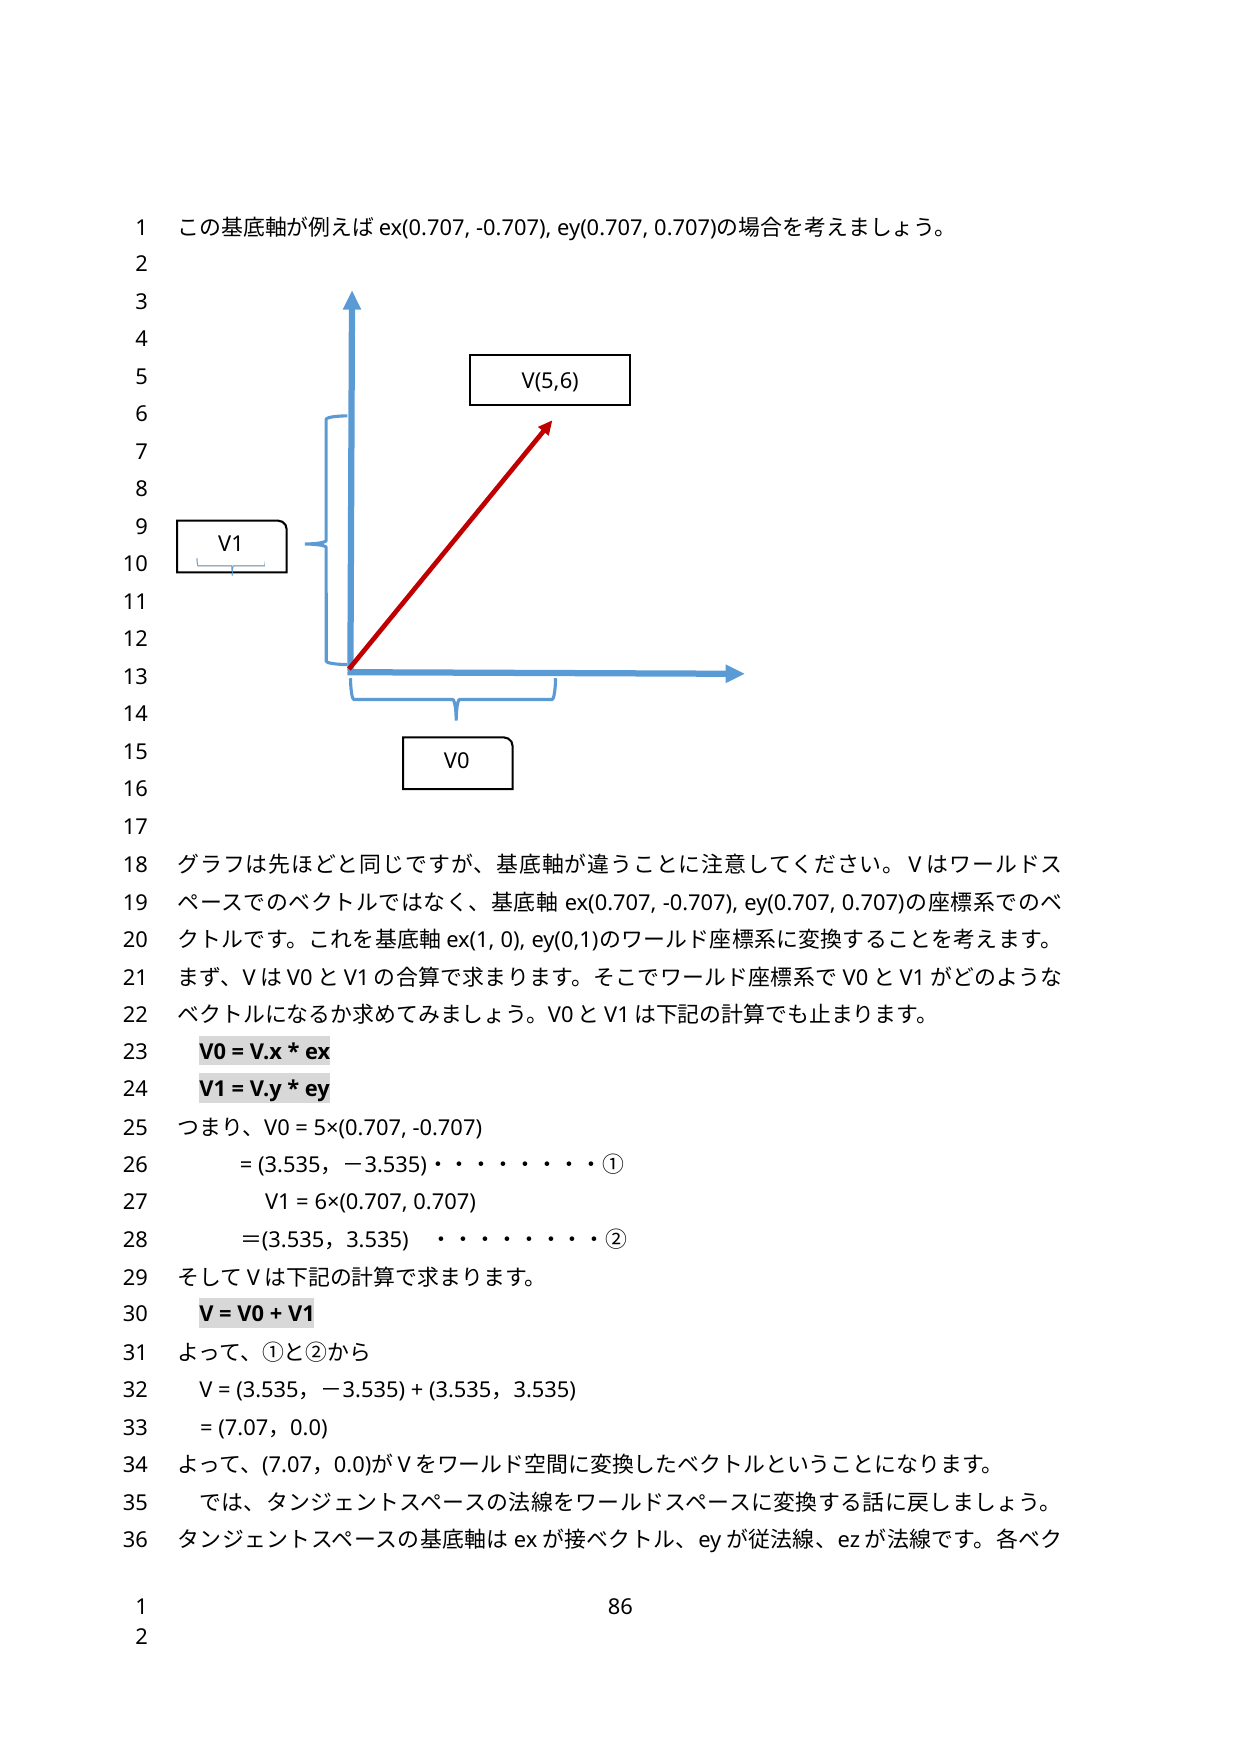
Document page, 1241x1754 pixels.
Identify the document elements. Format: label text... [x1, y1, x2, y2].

text ＝(3.535，3.535) ・・・・・・・・② [177, 1219, 1063, 1257]
text つまり、V0 = 5×(0.707, -0.707) [177, 1107, 1063, 1144]
text この基底軸が例えばex(0.707, -0.707), ey(0.707, 0.707)の場合を考えましょう。 [177, 207, 1063, 244]
text V1 = 6×(0.707, 0.707) [177, 1182, 1063, 1219]
text そしてVは下記の計算で求まります。 [177, 1257, 1063, 1294]
text よって、(7.07，0.0)がVをワールド空間に変換したベクトルということになります。 [177, 1444, 1063, 1482]
text よって、①と②から [177, 1332, 1063, 1369]
text グラフは先ほどと同じですが、基底軸が違うことに注意してください。Vはワールドスペースでのベクトルではなく、基底軸ex(0.707, -0.707), ey(0.707, 0.707)の座標系でのベクトルです。これを基底軸ex(1, 0), ey(0,1)のワールド座標系に変換することを考えます。まず、VはV0とV1の合算で求まります。そこでワールド座標系でV0とV1がどのようなベクトルになるか求めてみましょう。V0とV1は下記の計算でも止まります。 [177, 844, 1063, 1032]
text = (7.07，0.0) [177, 1407, 1063, 1444]
text V0 = V.x * ex [177, 1032, 1063, 1069]
text V = V0 + V1 [177, 1294, 1063, 1332]
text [177, 1482, 1063, 1557]
text V = (3.535，－3.535) + (3.535，3.535) [177, 1369, 1063, 1407]
text V1 = V.y * ey [177, 1069, 1063, 1107]
text = (3.535，－3.535)・・・・・・・・① [177, 1144, 1063, 1182]
